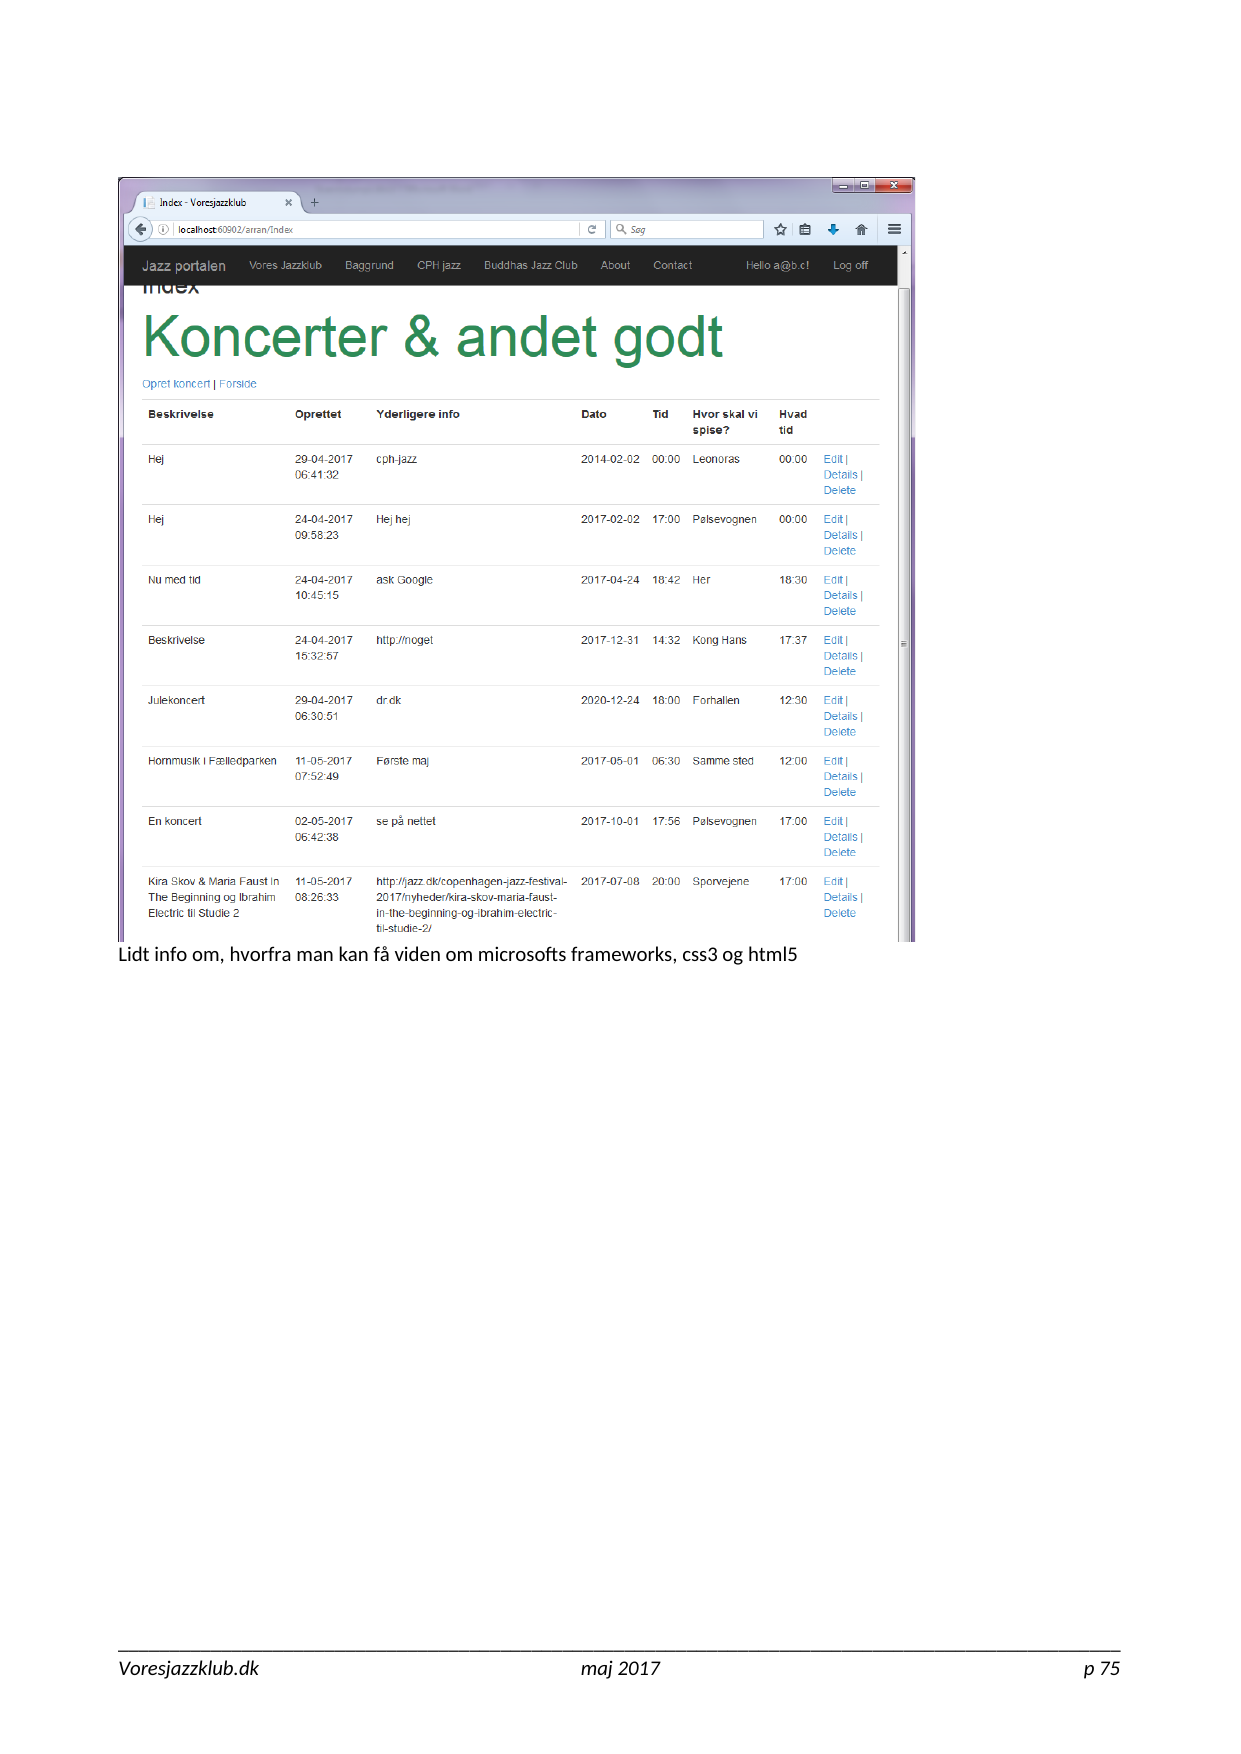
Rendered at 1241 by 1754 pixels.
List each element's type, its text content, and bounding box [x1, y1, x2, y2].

picture [118, 177, 915, 942]
text Lidt info om, hvorfra man kan få viden om microsofts frameworks, css3 og html5 [118, 941, 1122, 967]
